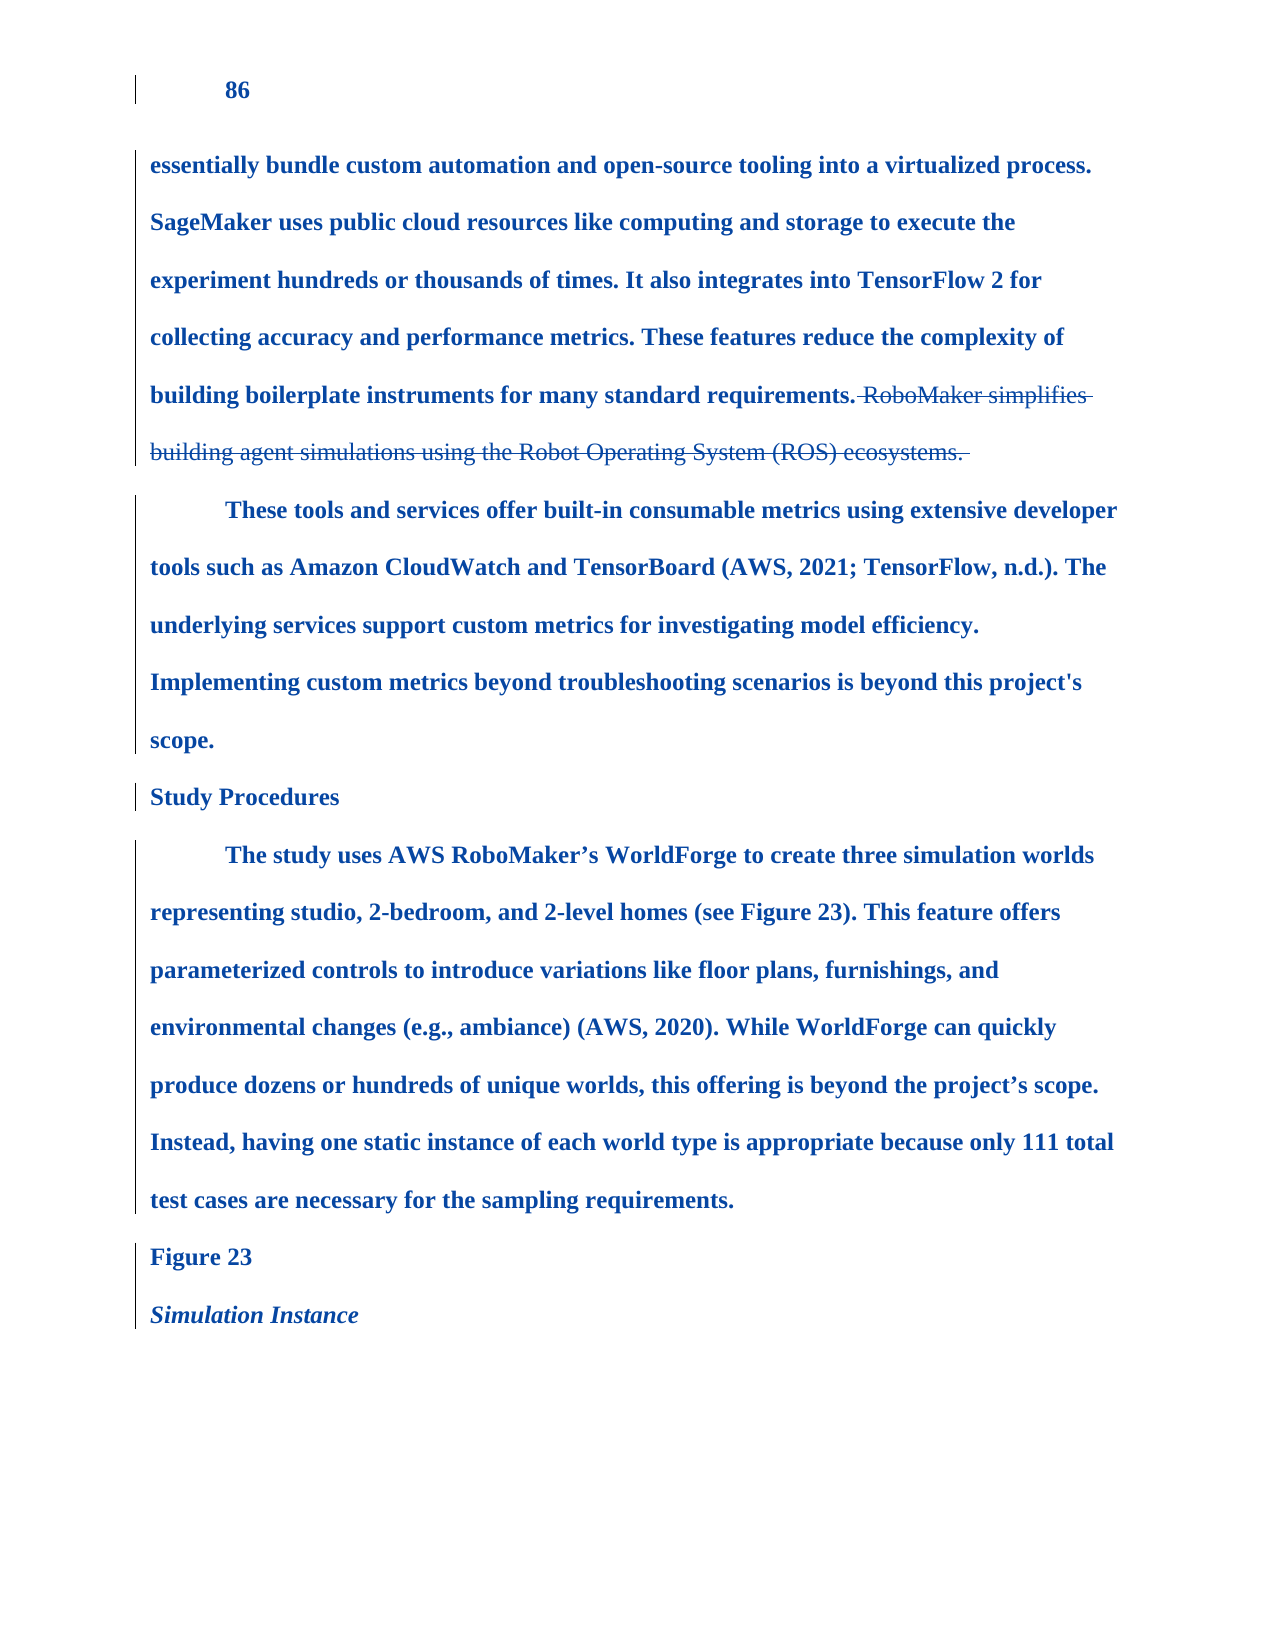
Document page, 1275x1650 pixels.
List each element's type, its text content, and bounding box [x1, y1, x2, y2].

text Figure 23 Simulation Instance [150, 1242, 1125, 1329]
subtitle Study Procedures [150, 782, 1125, 811]
text The study uses AWS RoboMaker’s WorldForge to create three simulation worlds representing studio, 2-bedroom, and 2-level homes (see Figure 23). This feature offers parameterized controls to introduce variations like floor plans, furnishings, and environmental changes (e.g., ambiance) (AWS, 2020). While WorldForge can quickly produce dozens or hundreds of unique worlds, this offering is beyond the project’s scope. Instead, having one static instance of each world type is appropriate because only 111 total test cases are necessary for the sampling requirements. [150, 840, 1125, 1214]
text These tools and services offer built-in consumable metrics using extensive developer tools such as Amazon CloudWatch and TensorBoard (AWS, 2021; TensorFlow, n.d.). The underlying services support custom metrics for investigating model efficiency. Implementing custom metrics beyond troubleshooting scenarios is beyond this project's scope. [150, 495, 1125, 754]
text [150, 150, 1125, 466]
